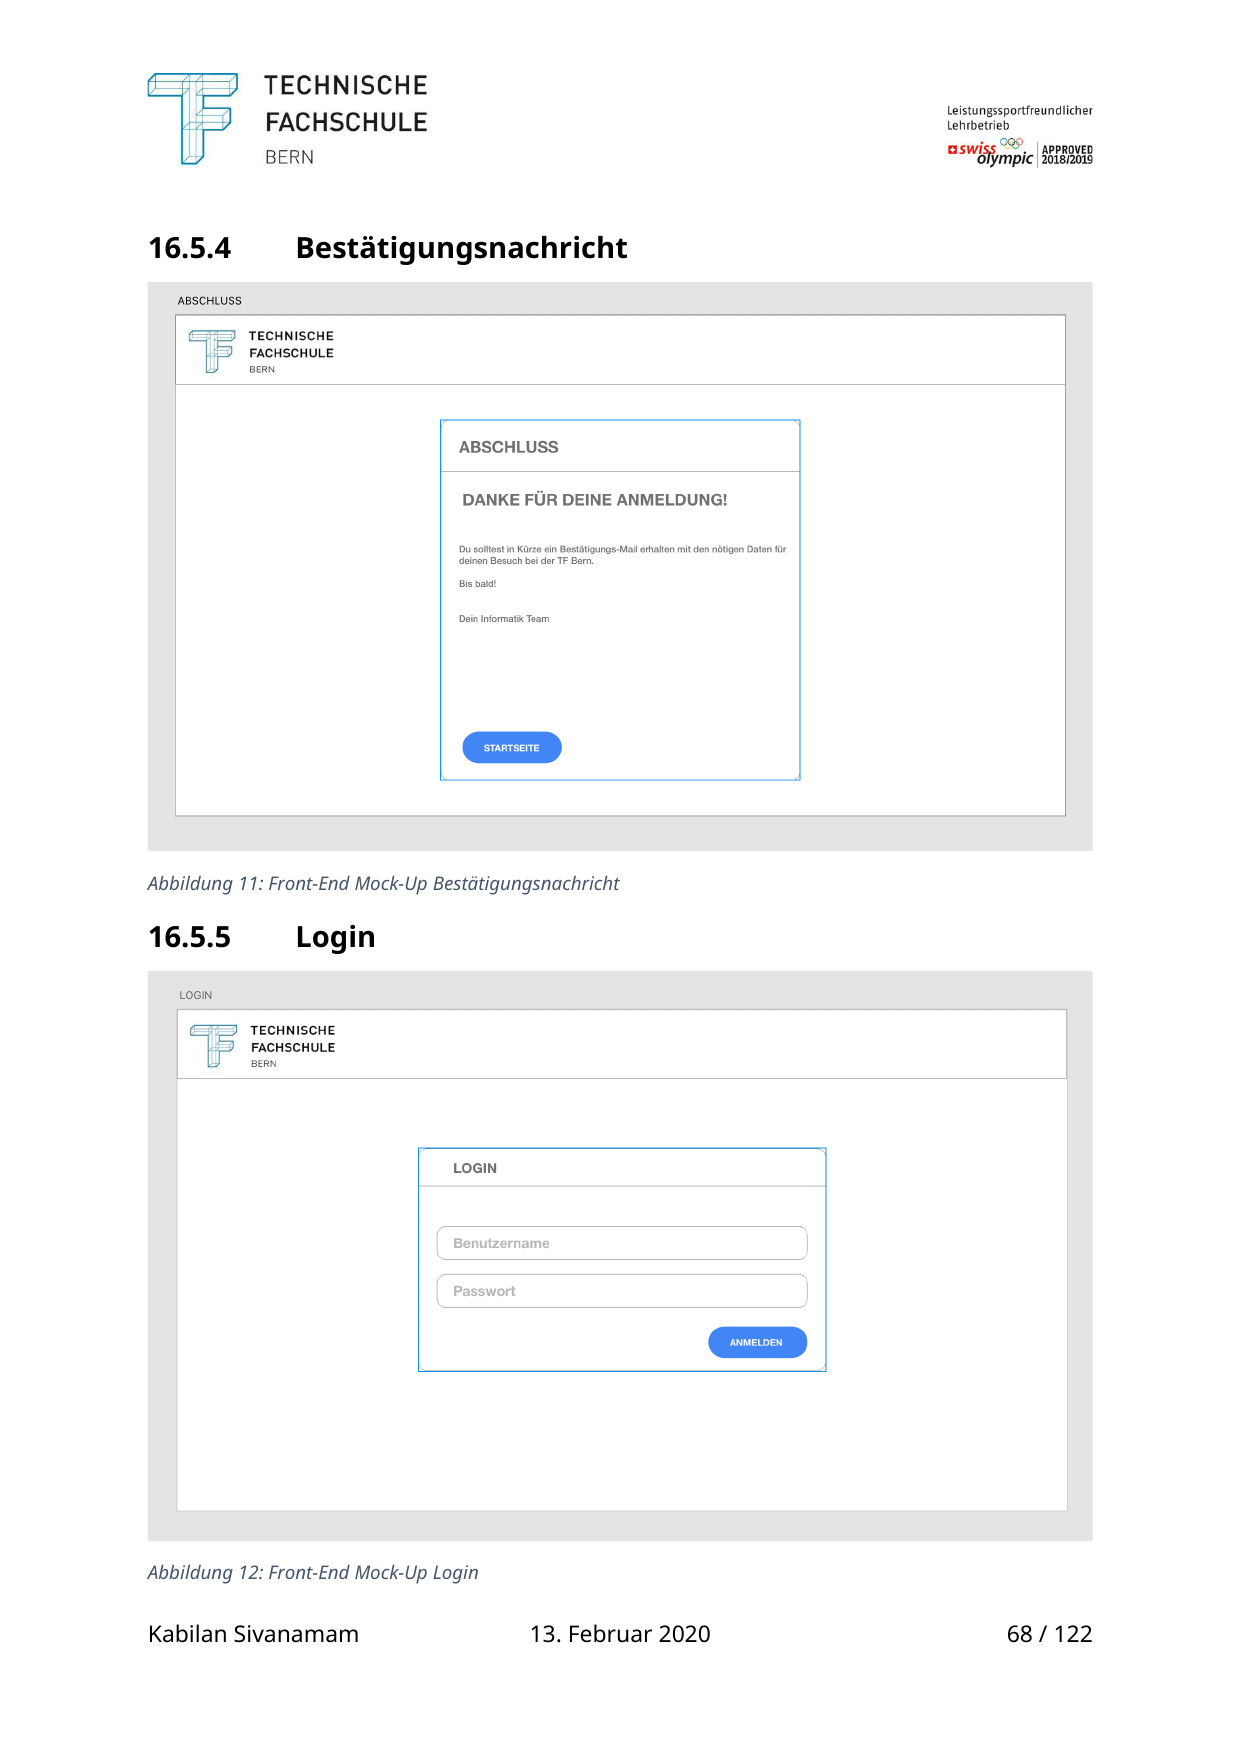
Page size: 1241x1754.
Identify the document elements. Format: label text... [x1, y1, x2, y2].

text Abbildung 11: Front-End Mock-Up Bestätigungsnachricht [148, 870, 1093, 896]
subtitle Bestätigungsnachricht [148, 227, 1093, 267]
text Abbildung 12: Front-End Mock-Up Login [148, 1559, 1093, 1585]
subtitle Login [148, 916, 1093, 956]
picture [147, 282, 1093, 851]
picture [147, 73, 1093, 196]
picture [147, 971, 1093, 1541]
